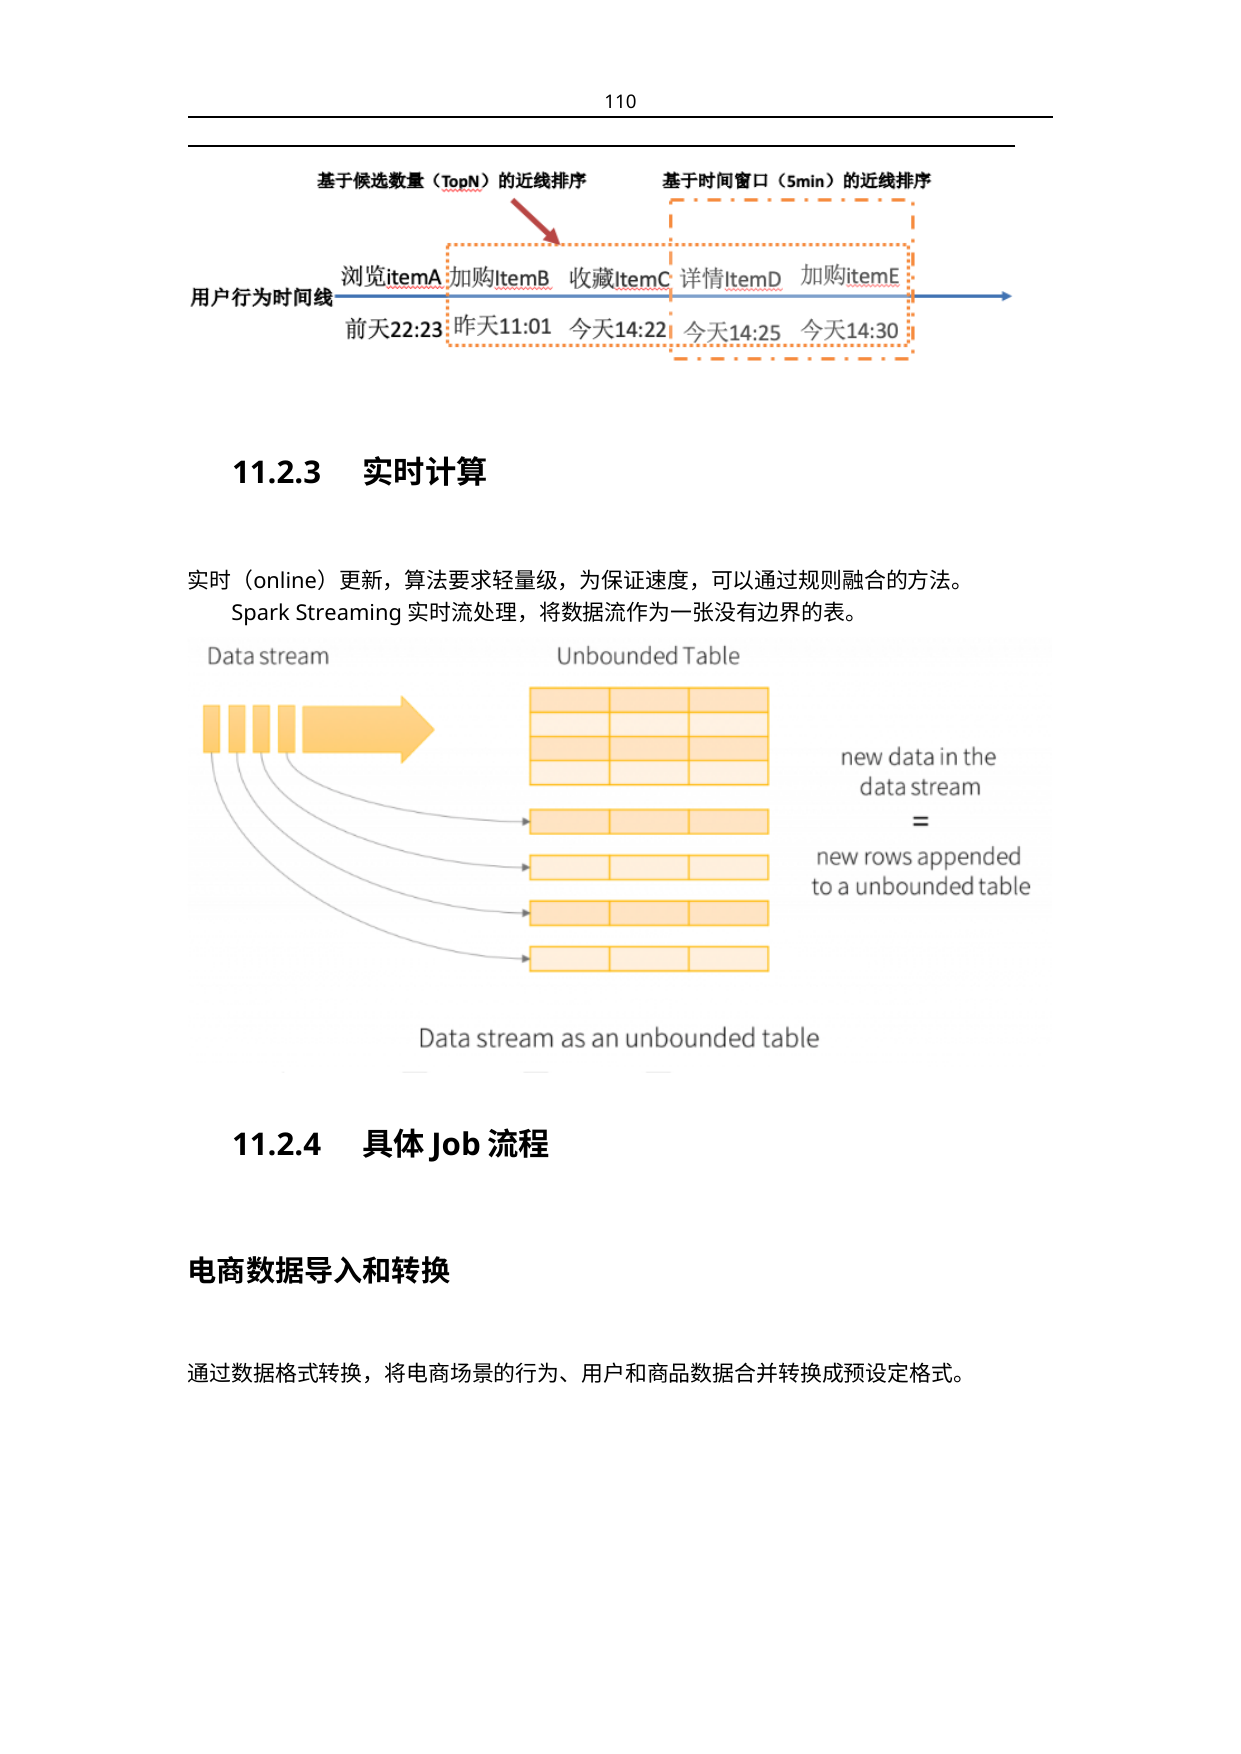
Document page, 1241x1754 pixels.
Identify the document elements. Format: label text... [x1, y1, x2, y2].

text 实时（online）更新，算法要求轻量级，为保证速度，可以通过规则融合的方法。 [187, 562, 1053, 595]
picture [187, 637, 1053, 1073]
subtitle 具体Job流程 [232, 1109, 1053, 1174]
subtitle 实时计算 [232, 437, 1053, 502]
text Spark Streaming 实时流处理，将数据流作为一张没有边界的表。 [187, 595, 1053, 627]
text 通过数据格式转换，将电商场景的行为、用户和商品数据合并转换成预设定格式。 [187, 1356, 1053, 1388]
subtitle 电商数据导入和转换 [187, 1237, 1053, 1302]
picture [187, 158, 1053, 402]
